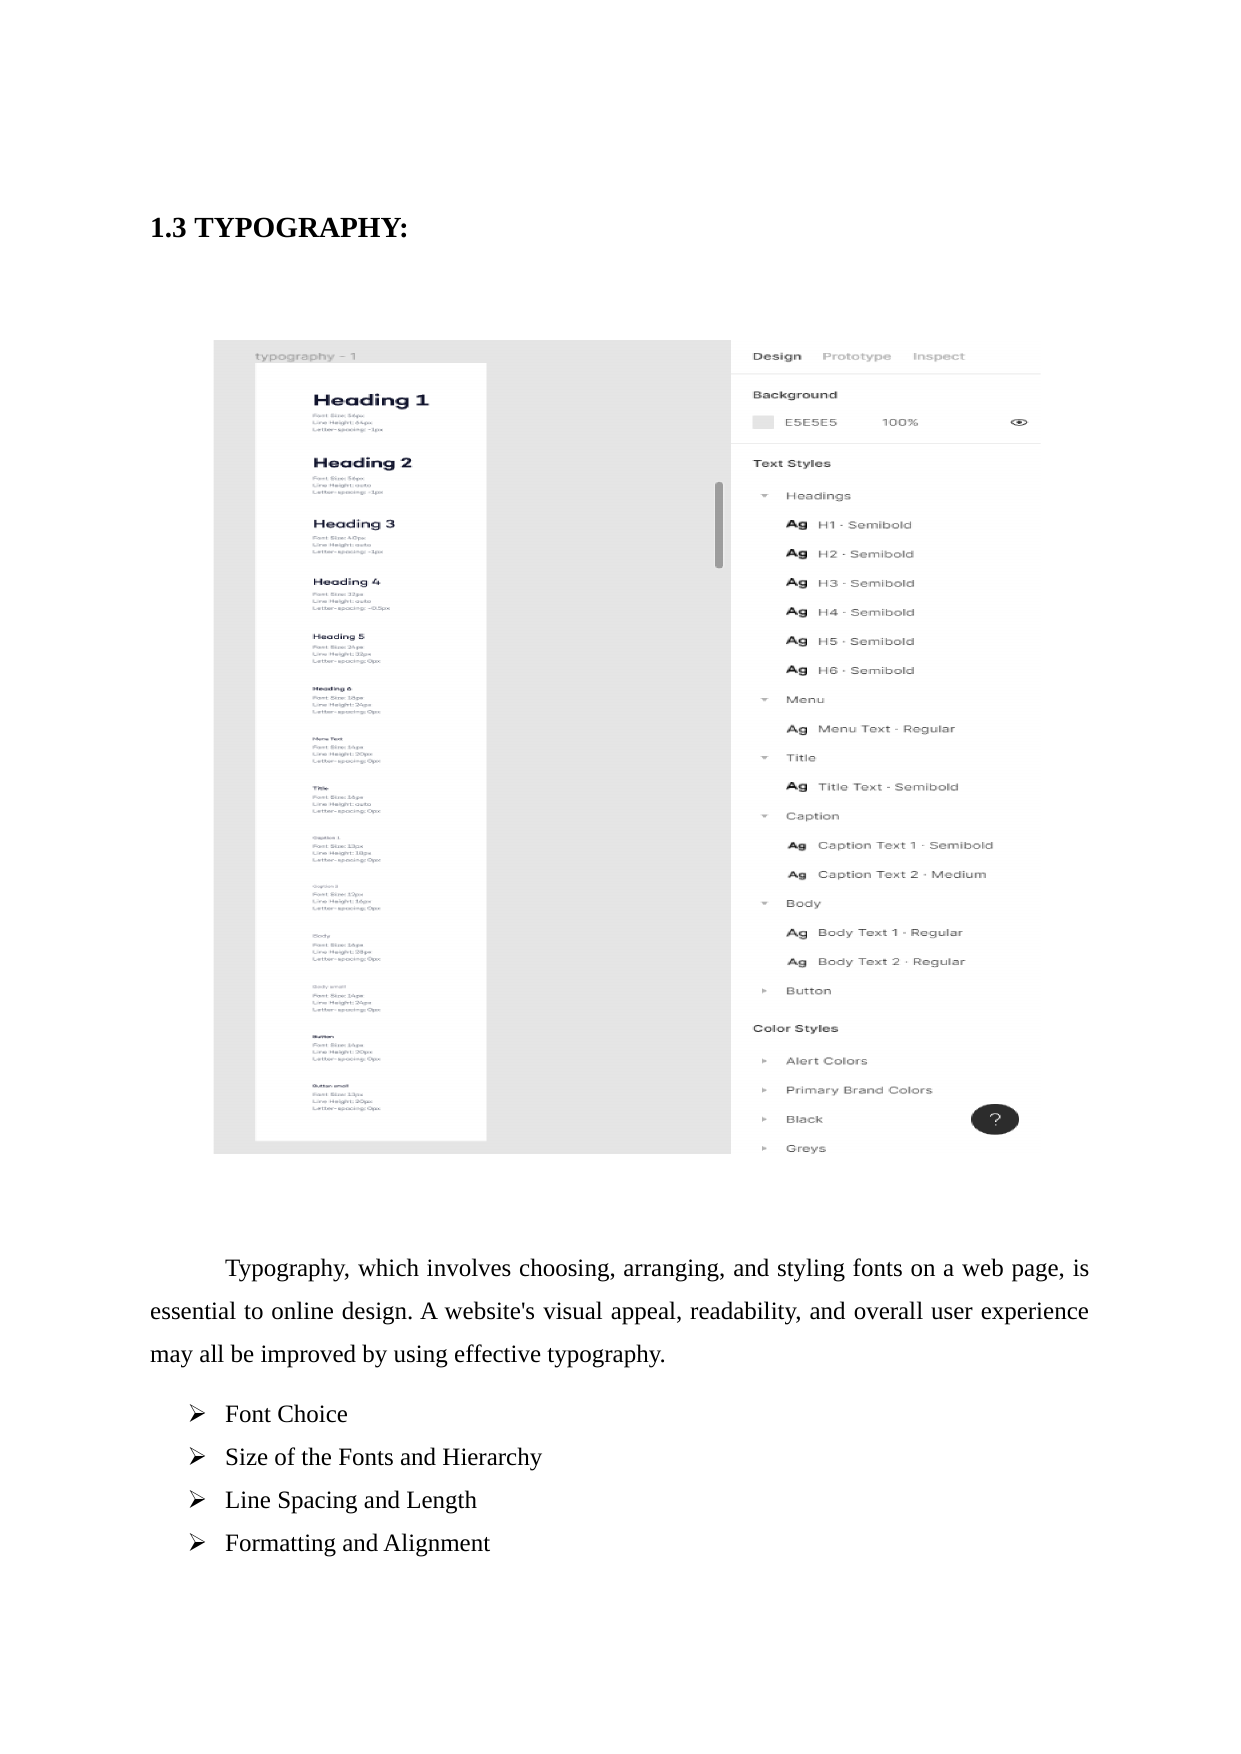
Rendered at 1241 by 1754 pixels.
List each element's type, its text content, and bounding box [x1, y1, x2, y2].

picture [212, 340, 1040, 1152]
list Formatting and Alignment [187, 1528, 1090, 1557]
list Line Spacing and Length [187, 1485, 1090, 1514]
list TYPOGRAPHY: [150, 210, 1090, 243]
text Typography, which involves choosing, arranging, and styling fonts on a web page, is essential to online design. A website's visual appeal, readability, and overall user experience may all be improved by using effective typography. [150, 1253, 1090, 1368]
list Font Choice [187, 1399, 1090, 1428]
list Size of the Fonts and Hierarchy [187, 1442, 1090, 1471]
